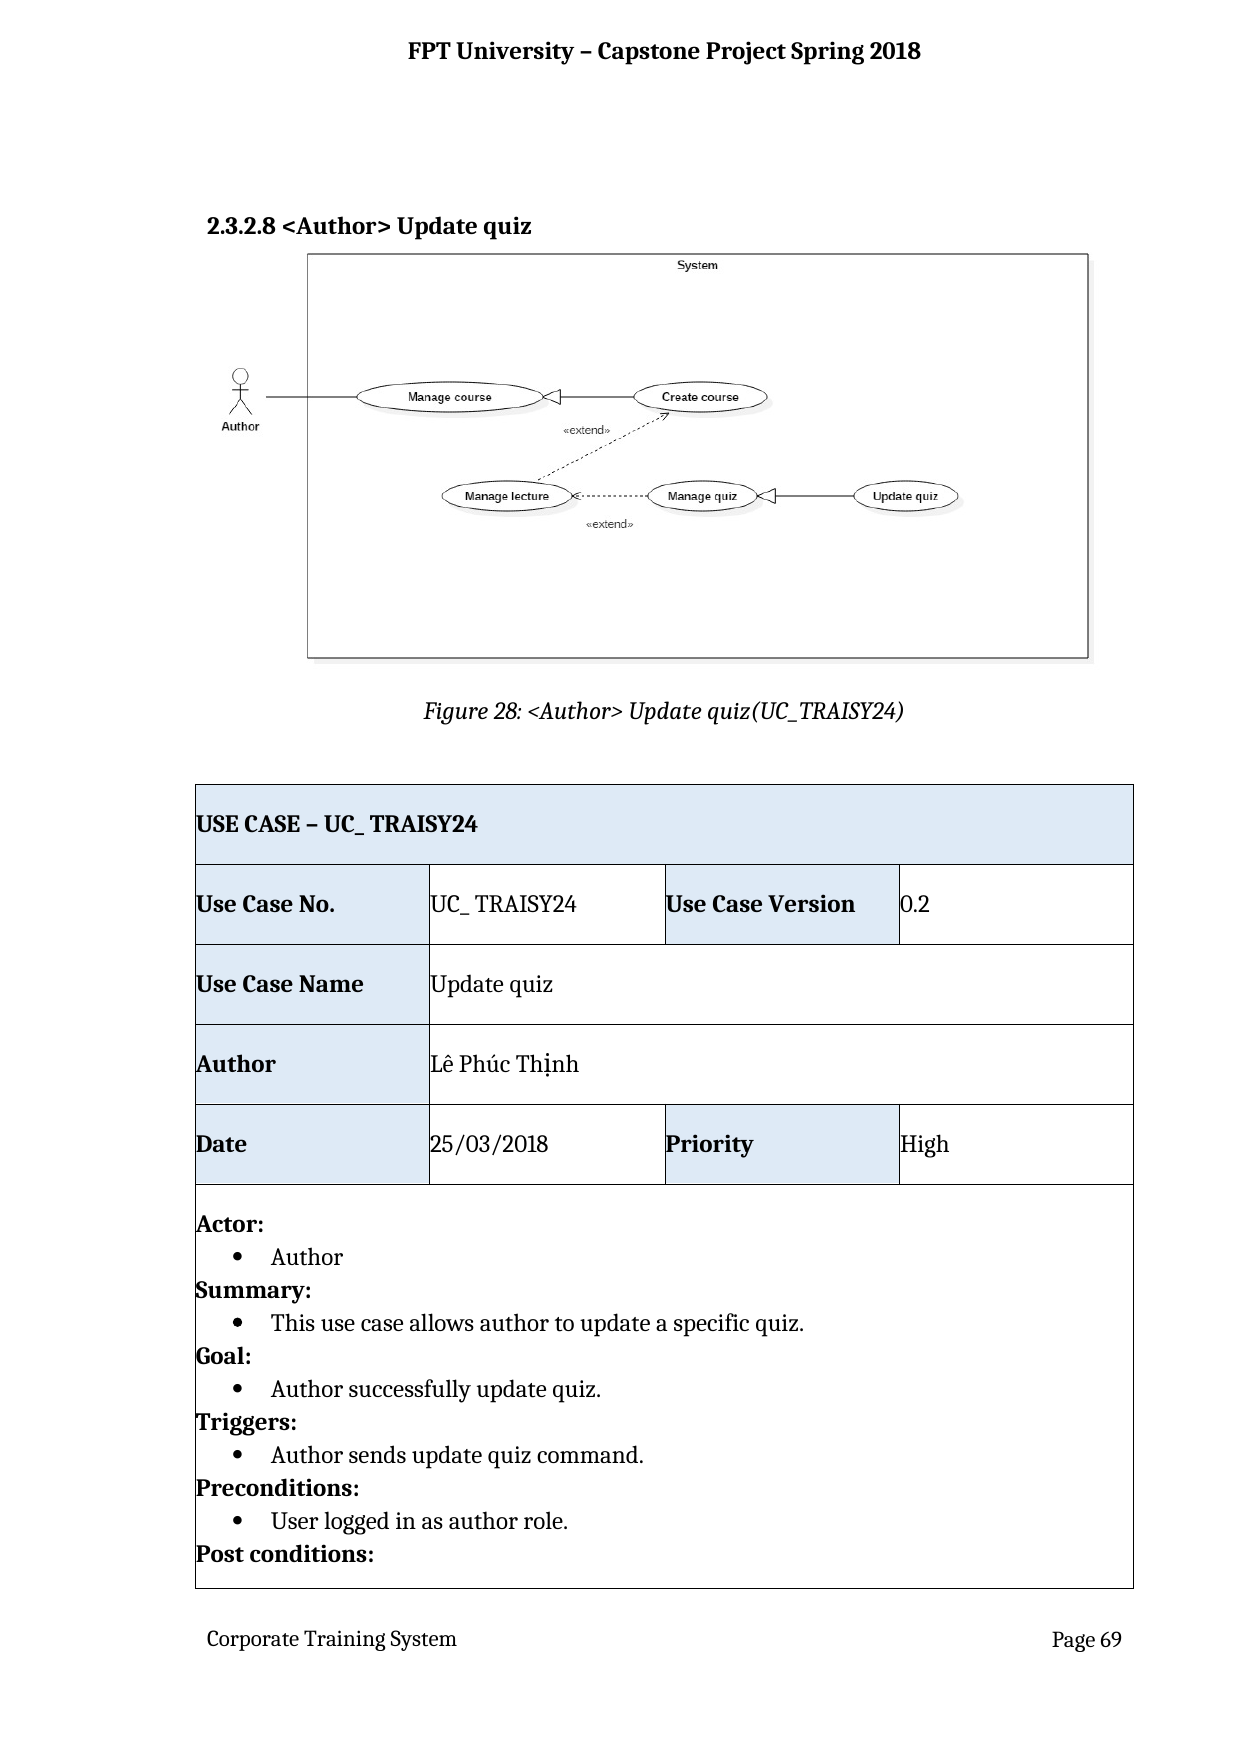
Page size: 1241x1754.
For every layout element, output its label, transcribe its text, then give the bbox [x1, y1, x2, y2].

table_cell Priority [666, 1105, 899, 1183]
table_cell Lê Phúc Thịnh [430, 1025, 1133, 1103]
table_header USE CASE – UC_ TRAISY24 [196, 785, 1133, 864]
table_cell Use Case Version [666, 865, 899, 944]
table_cell 25/03/2018 [430, 1105, 665, 1183]
table_cell Use Case No. [196, 865, 429, 944]
table_cell 0.2 [900, 865, 1133, 944]
table_cell UC_ TRAISY24 [430, 865, 665, 944]
text 2.3.2.8 <Author> Update quiz [207, 212, 1122, 241]
table_cell Date [196, 1105, 429, 1183]
text Figure 28: <Author> Update quiz(UC_TRAISY24) [207, 697, 1122, 726]
picture [206, 245, 1123, 693]
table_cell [196, 1185, 1133, 1587]
table_cell Use Case Name [196, 945, 429, 1024]
table_cell Author [196, 1025, 429, 1103]
table_cell Update quiz [430, 945, 1133, 1024]
table_cell High [900, 1105, 1133, 1183]
